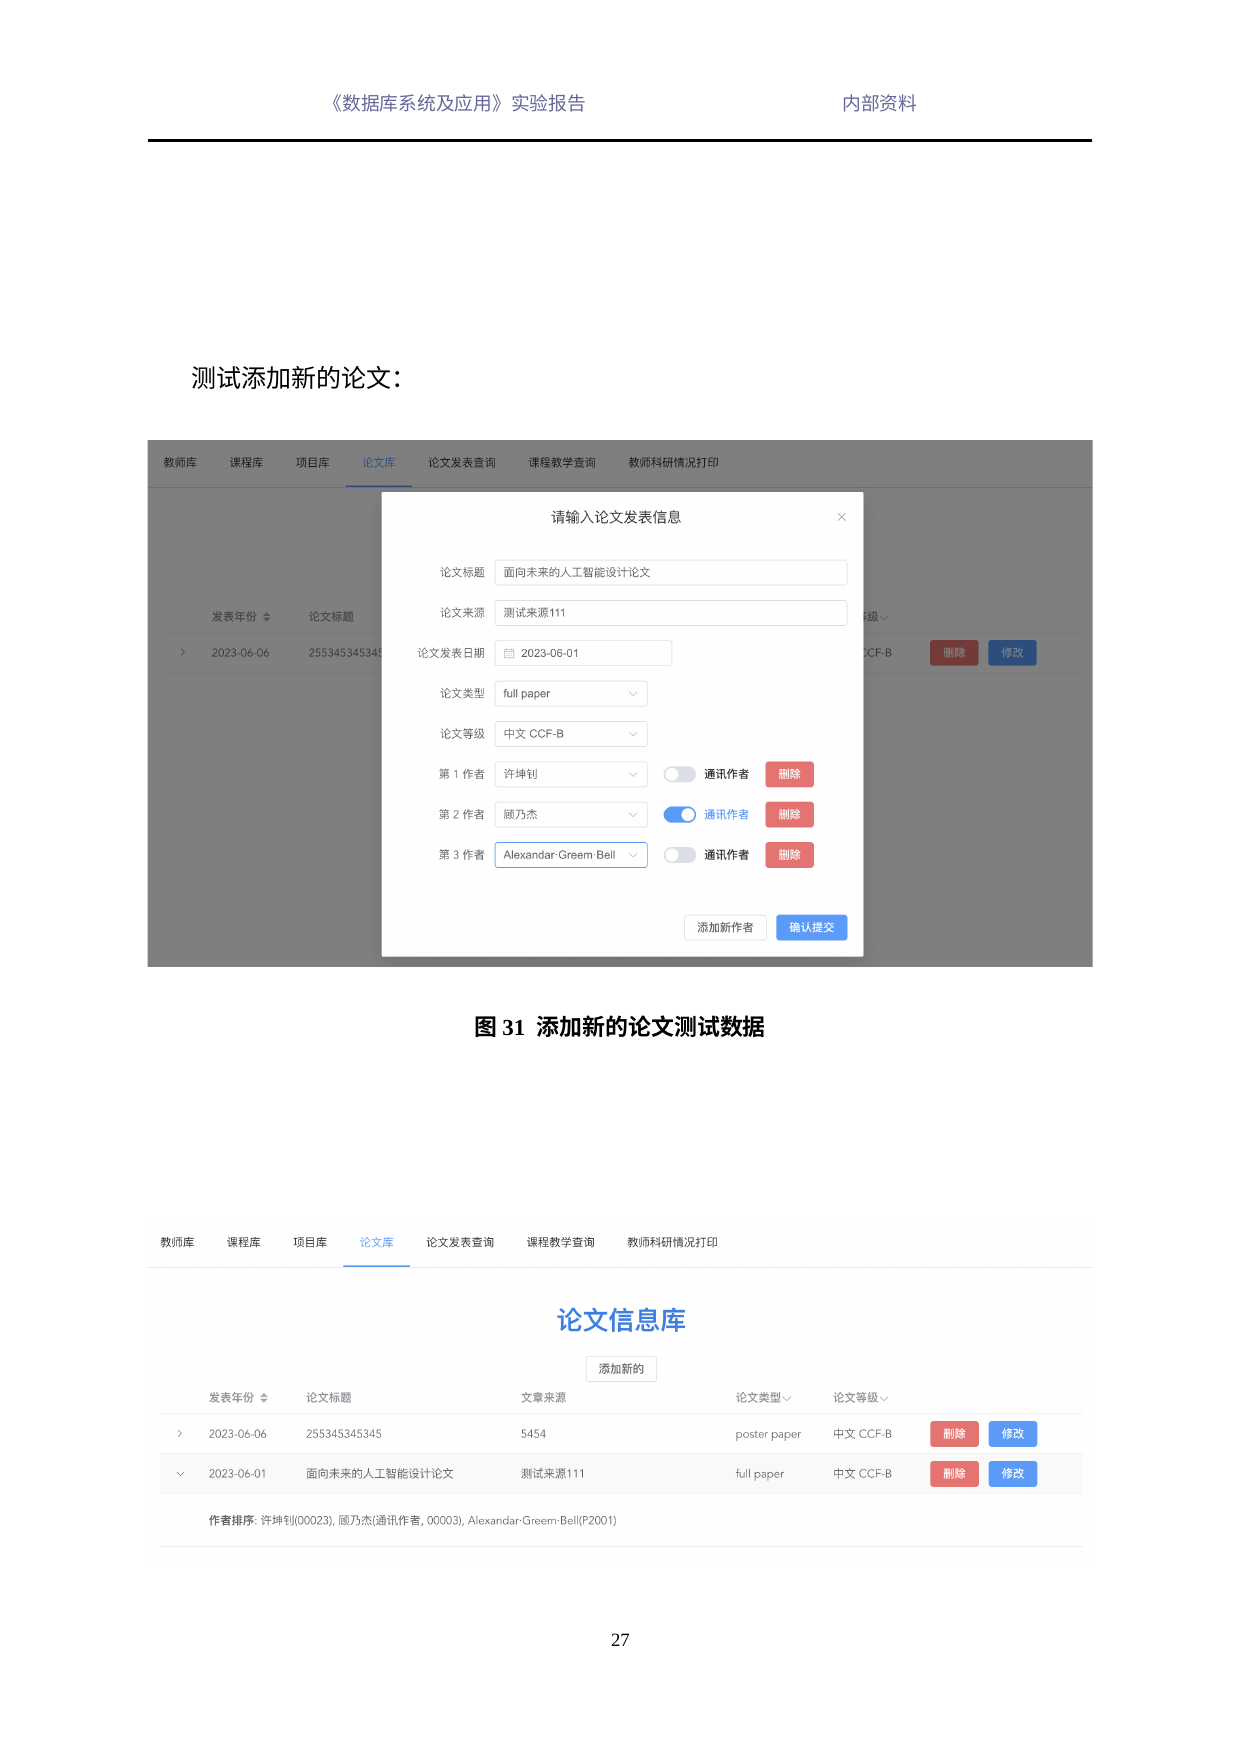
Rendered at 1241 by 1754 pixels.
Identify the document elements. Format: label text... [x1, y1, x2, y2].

text 图31 添加新的论文测试数据 [148, 993, 1092, 1058]
text 测试添加新的论文： [191, 344, 1092, 409]
picture [147, 440, 1093, 967]
picture [147, 1219, 1093, 1561]
